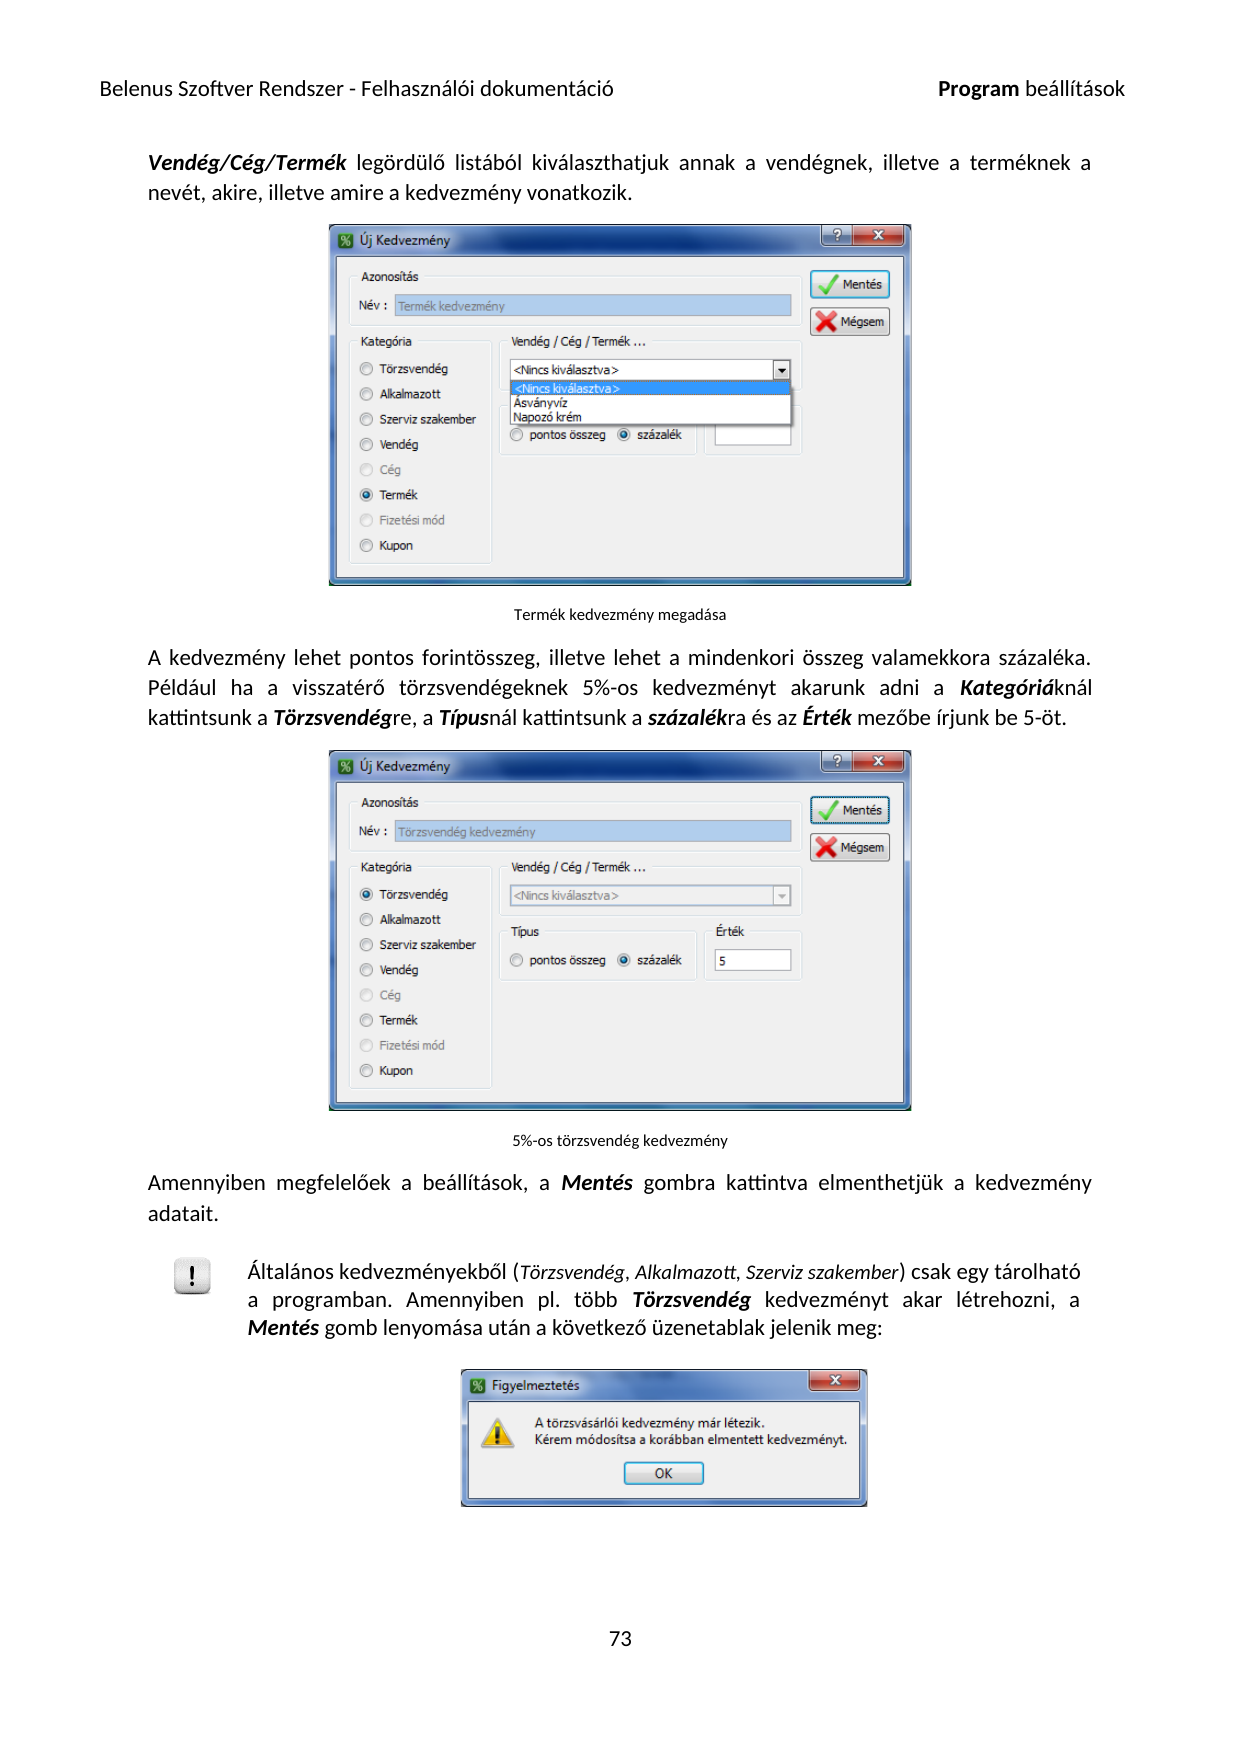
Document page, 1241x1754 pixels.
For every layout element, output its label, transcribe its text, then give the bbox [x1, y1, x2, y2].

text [148, 148, 1093, 206]
table_header [148, 1246, 236, 1518]
text Amennyiben megfelelőek a beállítások, a Mentés gombra kattintva elmenthetjük a kedvezmény adatait. [148, 1168, 1093, 1227]
picture [460, 1369, 868, 1507]
picture [328, 750, 912, 1111]
picture [328, 224, 912, 586]
text A kedvezmény lehet pontos forintösszeg, illetve lehet a mindenkori összeg valamekkora százaléka. Például ha a visszatérő törzsvendégeknek 5%-os kedvezményt akarunk adni a Kategóriáknál kattintsunk a Törzsvendégre, a Típusnál kattintsunk a százalékra és az Érték mezőbe írjunk be 5-öt. [148, 643, 1093, 731]
text Termék kedvezmény megadása [148, 604, 1093, 625]
text 5%-os törzsvendég kedvezmény [148, 1130, 1093, 1150]
picture [173, 1257, 211, 1295]
table_header Általános kedvezményekből (Törzsvendég, Alkalmazott, Szerviz szakember) csak egy tárolható a programban. Amennyiben pl. több Törzsvendég kedvezményt akar létrehozni, a Mentés gomb lenyomása után a következő üzenetablak jelenik meg: [236, 1246, 1092, 1518]
